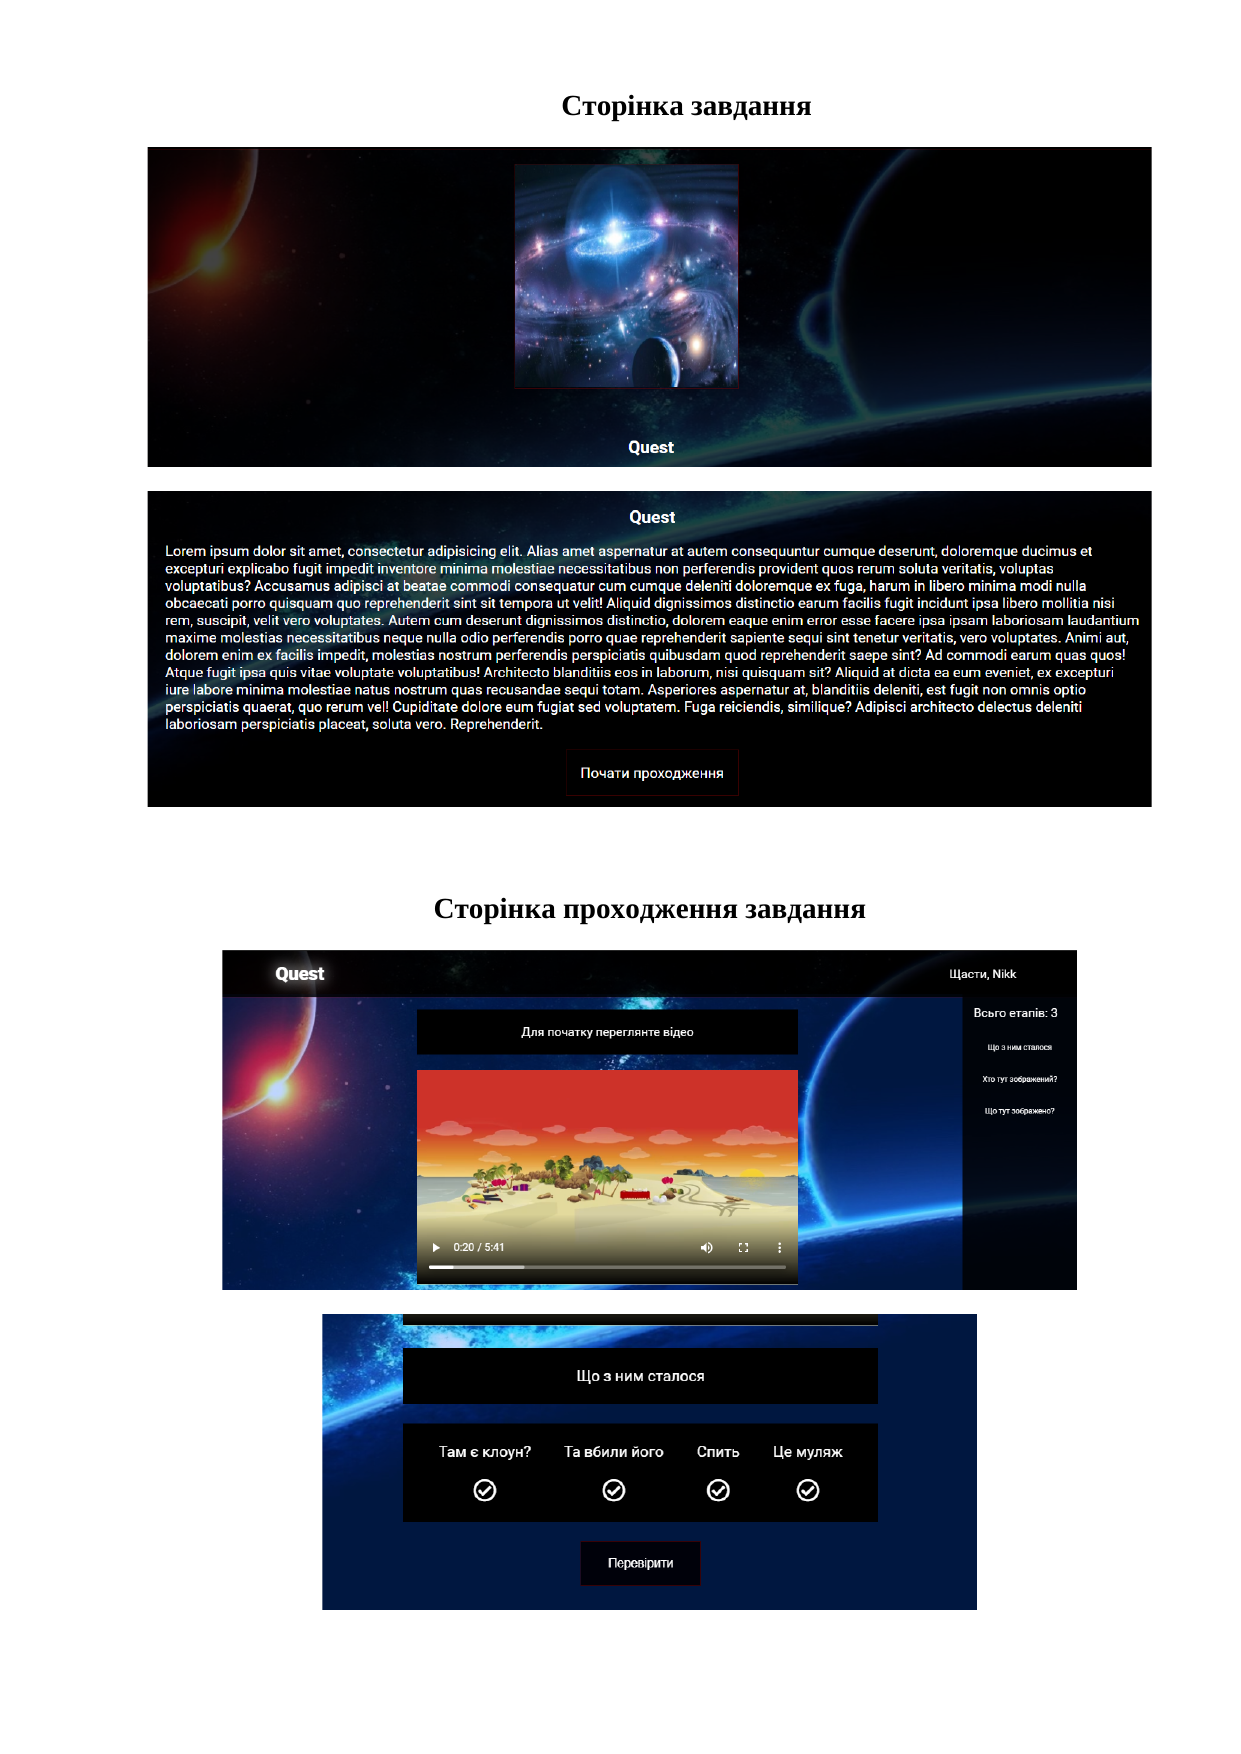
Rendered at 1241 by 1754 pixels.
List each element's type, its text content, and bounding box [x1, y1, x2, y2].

picture [147, 147, 1152, 467]
picture [322, 1314, 977, 1610]
text Сторінка проходження завдання [148, 891, 1152, 924]
text Сторінка завдання [148, 88, 1152, 122]
picture [147, 491, 1152, 807]
picture [222, 950, 1077, 1290]
